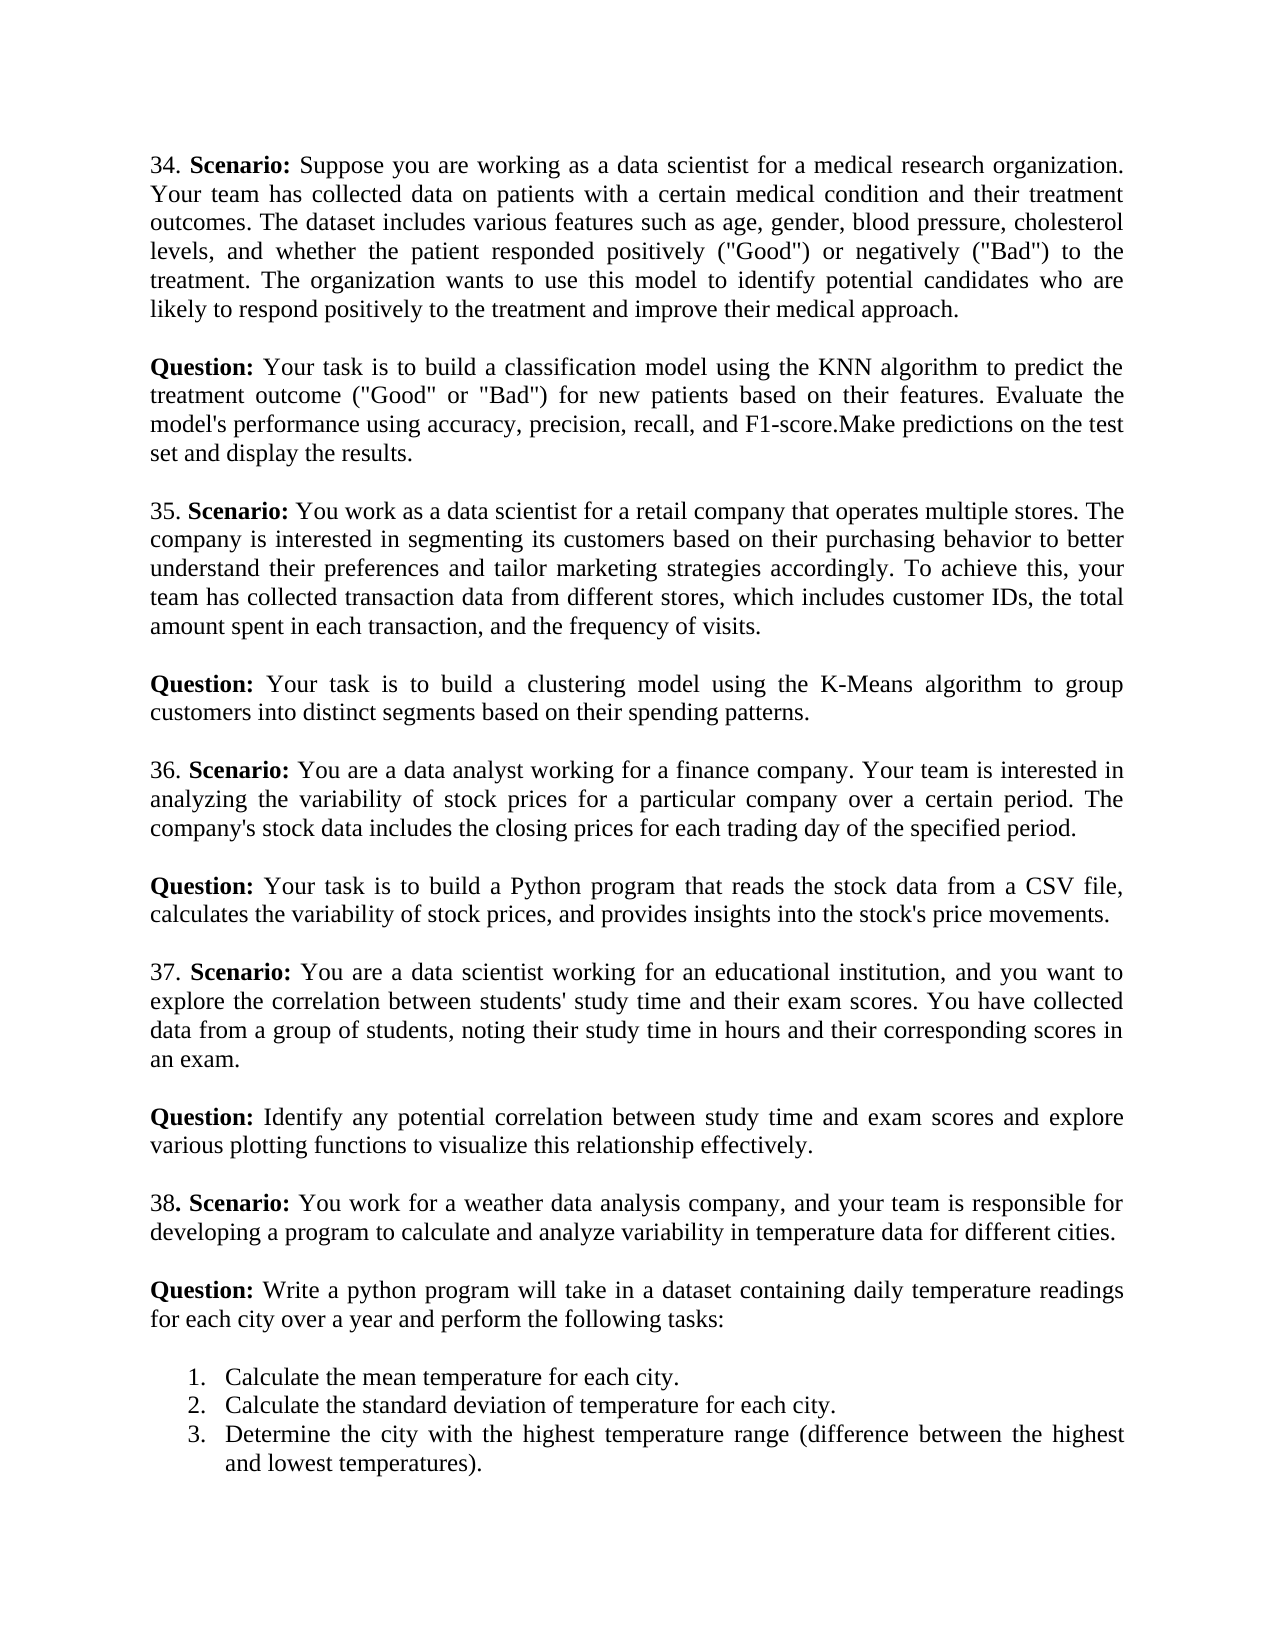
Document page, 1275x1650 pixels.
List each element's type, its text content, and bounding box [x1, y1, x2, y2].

text 35. Scenario: You work as a data scientist for a retail company that operates multiple stores. The company is interested in segmenting its customers based on their purchasing behavior to better understand their preferences and tailor marketing strategies accordingly. To achieve this, your team has collected transaction data from different stores, which includes customer IDs, the total amount spent in each transaction, and the frequency of visits. [150, 496, 1125, 639]
text Question: Write a python program will take in a dataset containing daily temperature readings for each city over a year and perform the following tasks: [150, 1275, 1125, 1332]
text Question: Identify any potential correlation between study time and exam scores and explore various plotting functions to visualize this relationship effectively. [150, 1102, 1125, 1159]
text 36. Scenario: You are a data analyst working for a finance company. Your team is interested in analyzing the variability of stock prices for a particular company over a certain period. The company's stock data includes the closing prices for each trading day of the specified period. [150, 755, 1125, 842]
list Calculate the standard deviation of temperature for each city. [187, 1390, 1125, 1419]
text Question: Your task is to build a classification model using the KNN algorithm to predict the treatment outcome ("Good" or "Bad") for new patients based on their features. Evaluate the model's performance using accuracy, precision, recall, and F1-score.Make predictions on the test set and display the results. [150, 352, 1125, 467]
list Calculate the mean temperature for each city. [187, 1362, 1125, 1390]
text Question: Your task is to build a clustering model using the K-Means algorithm to group customers into distinct segments based on their spending patterns. [150, 669, 1125, 726]
text 38. Scenario: You work for a weather data analysis company, and your team is responsible for developing a program to calculate and analyze variability in temperature data for different cities. [150, 1188, 1125, 1246]
list Determine the city with the highest temperature range (difference between the highest and lowest temperatures). [187, 1419, 1125, 1477]
text 34. Scenario: Suppose you are working as a data scientist for a medical research organization. Your team has collected data on patients with a certain medical condition and their treatment outcomes. The dataset includes various features such as age, gender, blood pressure, cholesterol levels, and whether the patient responded positively ("Good") or negatively ("Bad") to the treatment. The organization wants to use this model to identify potential candidates who are likely to respond positively to the treatment and improve their medical approach. [150, 150, 1125, 322]
text 37. Scenario: You are a data scientist working for an educational institution, and you want to explore the correlation between students' study time and their exam scores. You have collected data from a group of students, noting their study time in hours and their corresponding scores in an exam. [150, 957, 1125, 1072]
text Question: Your task is to build a Python program that reads the stock data from a CSV file, calculates the variability of stock prices, and provides insights into the stock's price movements. [150, 871, 1125, 928]
